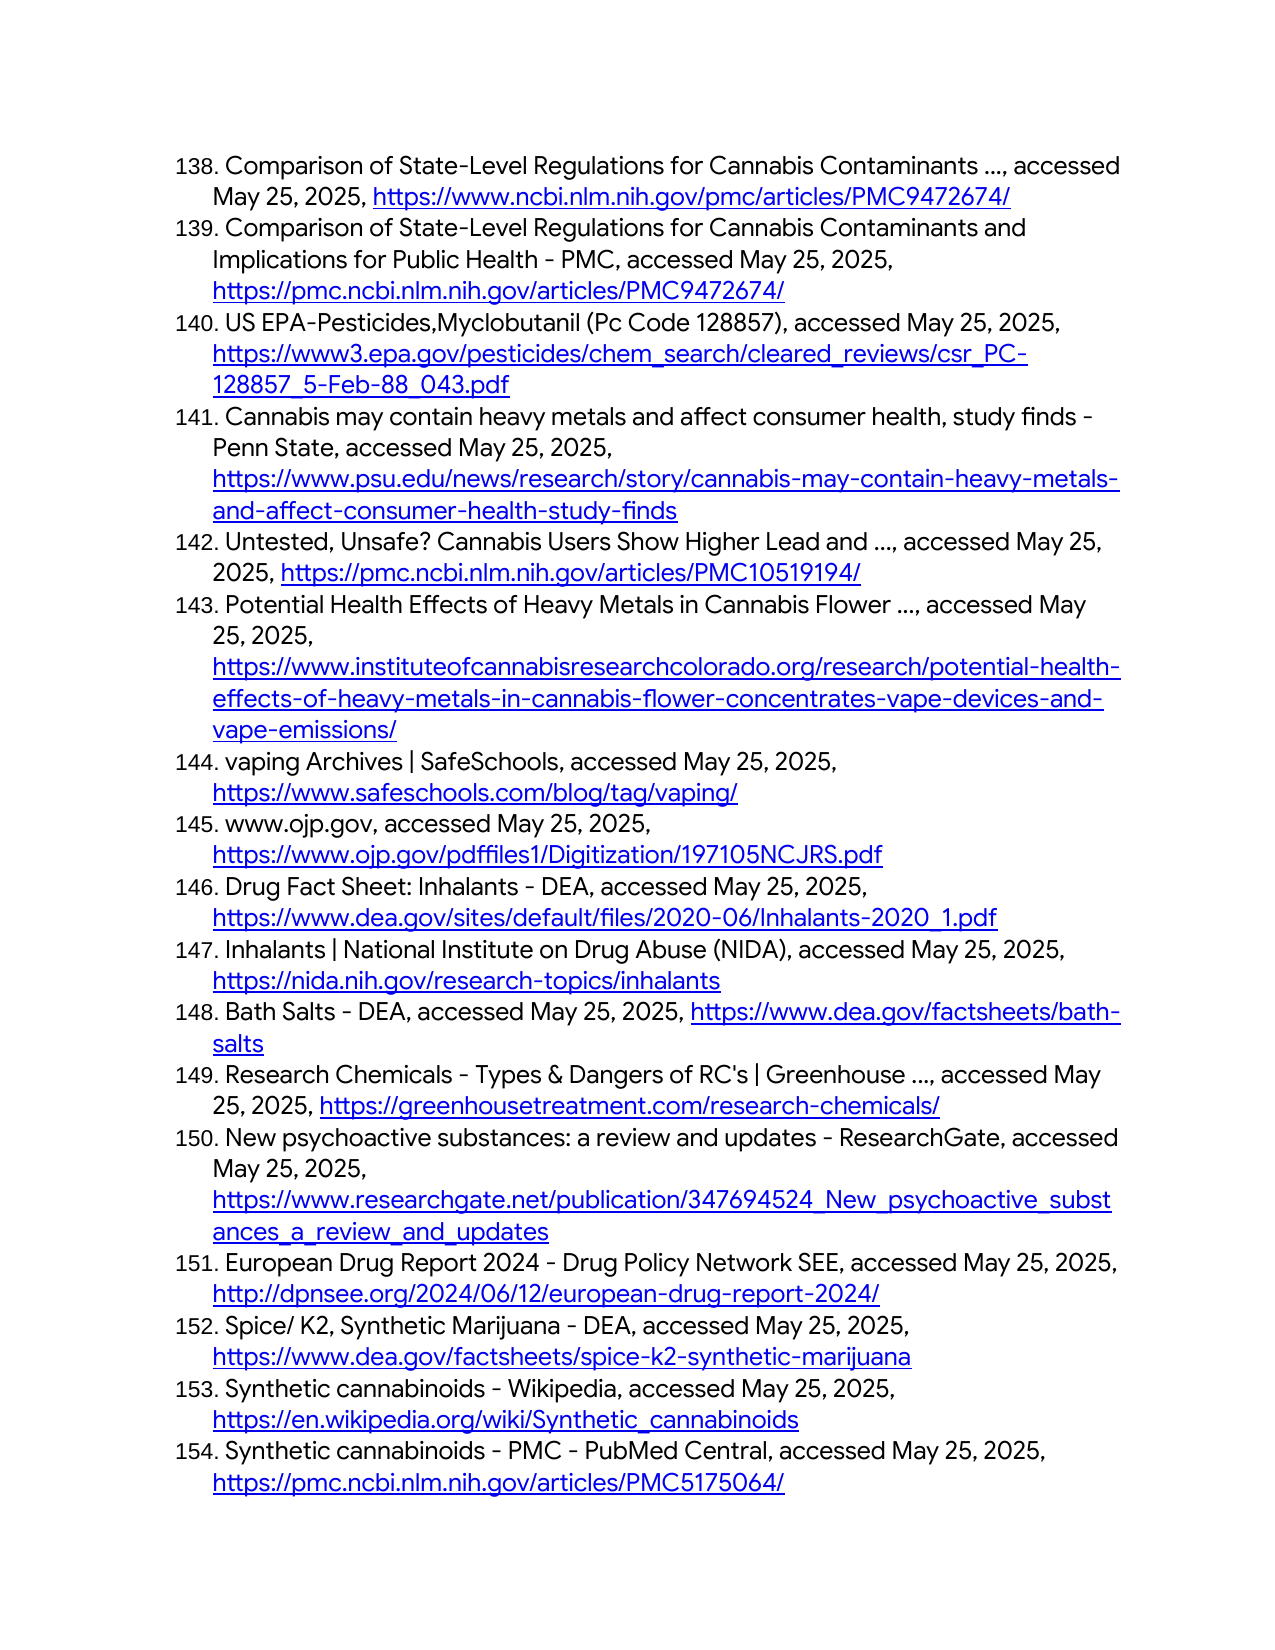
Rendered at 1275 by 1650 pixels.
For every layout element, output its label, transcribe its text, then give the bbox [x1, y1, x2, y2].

list Synthetic cannabinoids - Wikipedia, accessed May 25, 2025, https://en.wikipedia.org/wiki/Synthetic_cannabinoids [175, 1373, 1125, 1436]
list US EPA-Pesticides,Myclobutanil (Pc Code 128857), accessed May 25, 2025, https://www3.epa.gov/pesticides/chem_search/cleared_reviews/csr_PC-128857_5-Feb-88_043.pdf [175, 307, 1125, 401]
list Research Chemicals - Types & Dangers of RC's | Greenhouse ..., accessed May 25, 2025, https://greenhousetreatment.com/research-chemicals/ [175, 1059, 1125, 1122]
list Bath Salts - DEA, accessed May 25, 2025, https://www.dea.gov/factsheets/bath-salts [175, 997, 1125, 1059]
list Comparison of State-Level Regulations for Cannabis Contaminants and Implications for Public Health - PMC, accessed May 25, 2025, https://pmc.ncbi.nlm.nih.gov/articles/PMC9472674/ [175, 213, 1125, 307]
list www.ojp.gov, accessed May 25, 2025, https://www.ojp.gov/pdffiles1/Digitization/197105NCJRS.pdf [175, 808, 1125, 871]
list Cannabis may contain heavy metals and affect consumer health, study finds - Penn State, accessed May 25, 2025, https://www.psu.edu/news/research/story/cannabis-may-contain-heavy-metals-and-affect-consumer-health-study-finds [175, 401, 1125, 526]
list Spice/ K2, Synthetic Marijuana - DEA, accessed May 25, 2025, https://www.dea.gov/factsheets/spice-k2-synthetic-marijuana [175, 1310, 1125, 1373]
list vaping Archives | SafeSchools, accessed May 25, 2025, https://www.safeschools.com/blog/tag/vaping/ [175, 746, 1125, 808]
list New psychoactive substances: a review and updates - ResearchGate, accessed May 25, 2025, https://www.researchgate.net/publication/347694524_New_psychoactive_substances_a_review_and_updates [175, 1122, 1125, 1247]
list Potential Health Effects of Heavy Metals in Cannabis Flower ..., accessed May 25, 2025, https://www.instituteofcannabisresearchcolorado.org/research/potential-health-effects-of-heavy-metals-in-cannabis-flower-concentrates-vape-devices-and-vape-emissions/ [175, 589, 1125, 746]
list Synthetic cannabinoids - PMC - PubMed Central, accessed May 25, 2025, https://pmc.ncbi.nlm.nih.gov/articles/PMC5175064/ [175, 1436, 1125, 1498]
list European Drug Report 2024 - Drug Policy Network SEE, accessed May 25, 2025, http://dpnsee.org/2024/06/12/european-drug-report-2024/ [175, 1247, 1125, 1310]
list Comparison of State-Level Regulations for Cannabis Contaminants ..., accessed May 25, 2025, https://www.ncbi.nlm.nih.gov/pmc/articles/PMC9472674/ [175, 150, 1125, 213]
list Drug Fact Sheet: Inhalants - DEA, accessed May 25, 2025, https://www.dea.gov/sites/default/files/2020-06/Inhalants-2020_1.pdf [175, 871, 1125, 934]
list Inhalants | National Institute on Drug Abuse (NIDA), accessed May 25, 2025, https://nida.nih.gov/research-topics/inhalants [175, 934, 1125, 997]
list Untested, Unsafe? Cannabis Users Show Higher Lead and ..., accessed May 25, 2025, https://pmc.ncbi.nlm.nih.gov/articles/PMC10519194/ [175, 526, 1125, 589]
